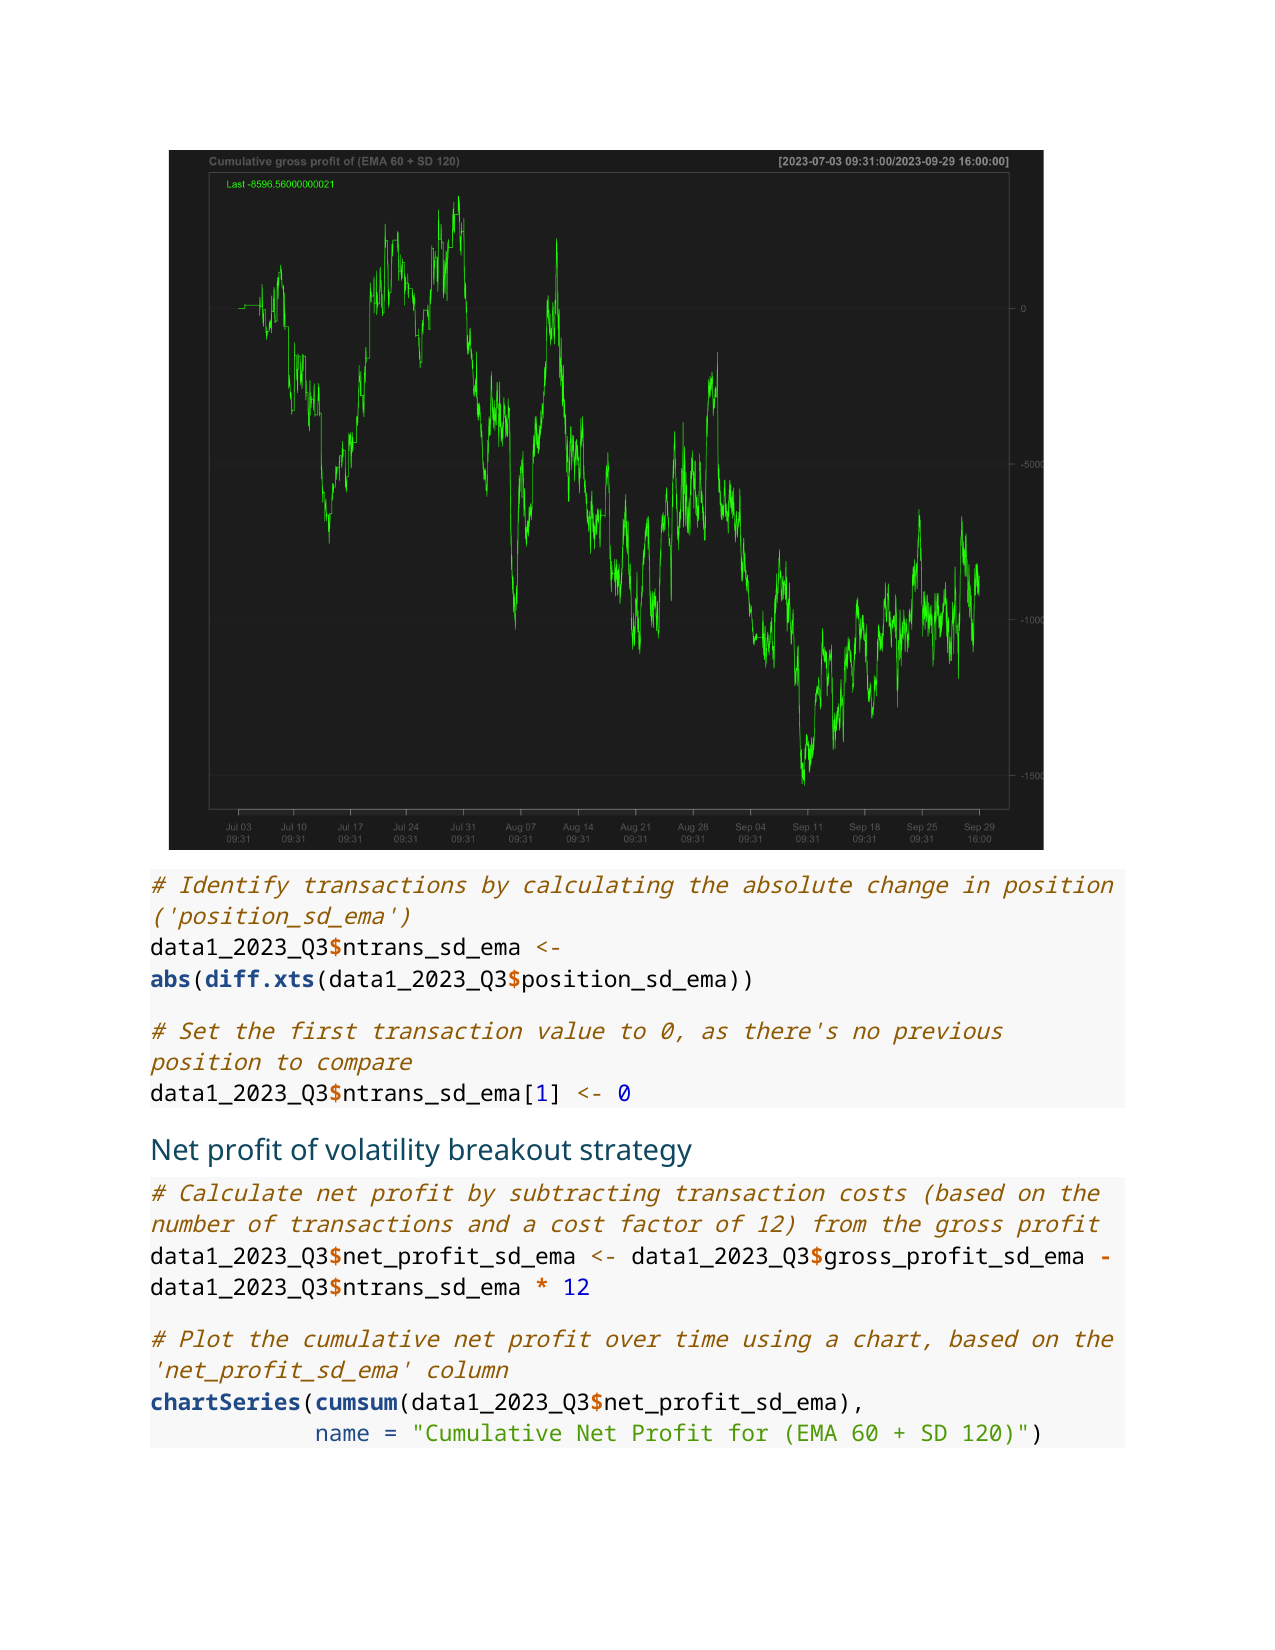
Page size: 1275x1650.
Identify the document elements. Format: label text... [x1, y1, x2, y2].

text # Identify transactions by calculating the absolute change in position ('position_sd_ema') data1_2023_Q3$ntrans_sd_ema <- abs(diff.xts(data1_2023_Q3$position_sd_ema)) [150, 869, 1125, 994]
text # Set the first transaction value to 0, as there's no previous position to compare data1_2023_Q3$ntrans_sd_ema[1] <- 0 [150, 1014, 1125, 1108]
text # Calculate net profit by subtracting transaction costs (based on the number of transactions and a cost factor of 12) from the gross profit data1_2023_Q3$net_profit_sd_ema <- data1_2023_Q3$gross_profit_sd_ema - data1_2023_Q3$ntrans_sd_ema * 12 [150, 1177, 1125, 1302]
text # Plot the cumulative net profit over time using a chart, based on the 'net_profit_sd_ema' column chartSeries(cumsum(data1_2023_Q3$net_profit_sd_ema), name = "Cumulative Net Profit for (EMA 60 + SD 120)") [507, 1323, 1125, 1448]
subtitle Net profit of volatility breakout strategy [150, 1129, 1125, 1169]
picture [168, 150, 1044, 850]
